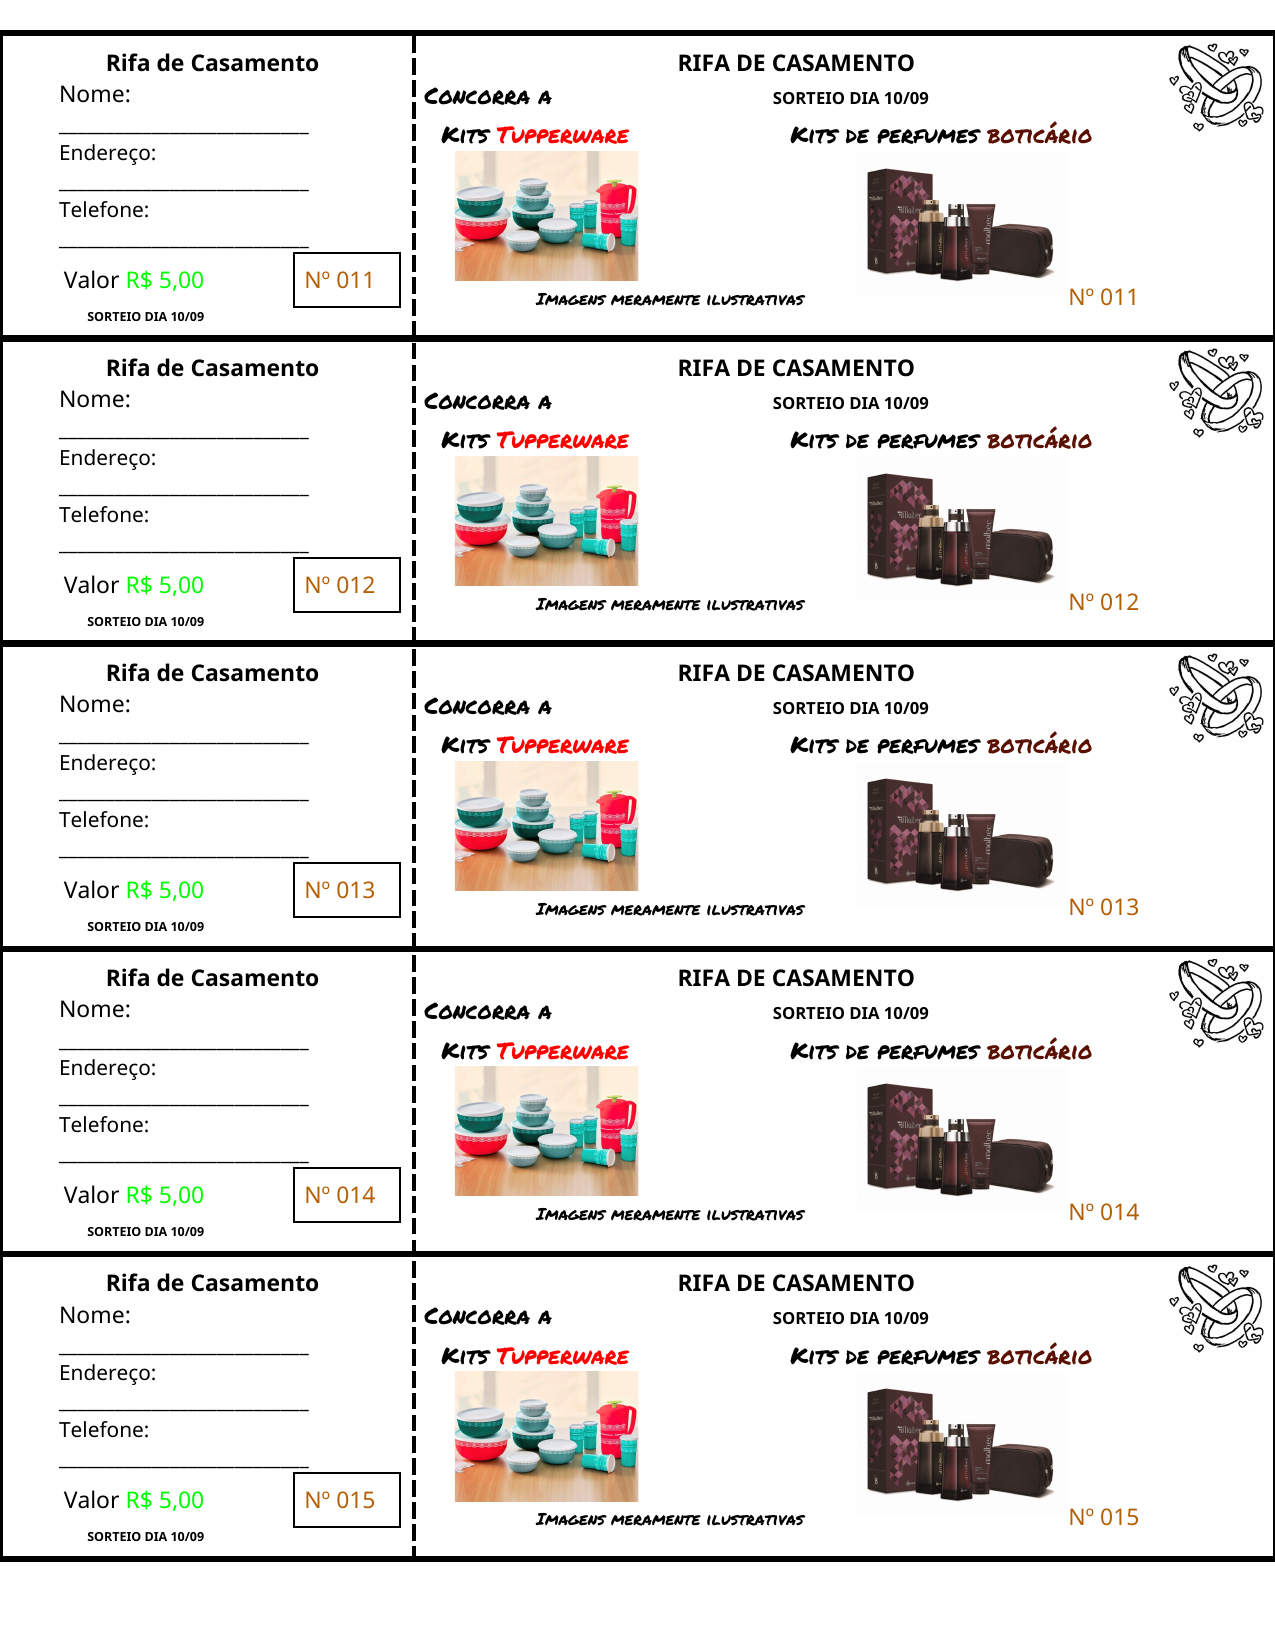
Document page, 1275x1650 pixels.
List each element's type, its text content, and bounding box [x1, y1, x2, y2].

picture [454, 1371, 639, 1502]
picture [454, 761, 639, 891]
table_cell Rifa de Casamento Nome: ___________________________ Endereço: ___________________________ Telefone: ___________________________ SORTEIO DIA 10/09 [3, 647, 414, 946]
picture [1168, 43, 1264, 132]
table_header Rifa de Casamento Nome: ___________________________ Endereço: ___________________________ Telefone: ___________________________ SORTEIO DIA 10/09 [3, 36, 414, 335]
table_cell Rifa de Casamento Nome: ___________________________ Endereço: ___________________________ Telefone: ___________________________ SORTEIO DIA 10/09 [3, 952, 414, 1251]
picture [1168, 653, 1264, 743]
picture [1168, 348, 1264, 438]
picture [454, 1066, 639, 1196]
picture [857, 1373, 1069, 1516]
picture [454, 151, 639, 281]
table_cell RIFA DE CASAMENTO Concorra a SORTEIO DIA 10/09 Kits Tupperware Kits de perfumes boticário Imagens meramente ilustrativas Nº 013 [414, 647, 1273, 946]
picture [857, 152, 1069, 296]
picture [1168, 959, 1264, 1048]
table_cell RIFA DE CASAMENTO Concorra a SORTEIO DIA 10/09 Kits Tupperware Kits de perfumes boticário Imagens meramente ilustrativas Nº 014 [414, 952, 1273, 1251]
picture [857, 762, 1069, 906]
table_cell RIFA DE CASAMENTO Concorra a SORTEIO DIA 10/09 Kits Tupperware Kits de perfumes boticário Imagens meramente ilustrativas Nº 012 [414, 342, 1273, 640]
table_cell RIFA DE CASAMENTO Concorra a SORTEIO DIA 10/09 Kits Tupperware Kits de perfumes boticário Imagens meramente ilustrativas Nº 015 [414, 1257, 1273, 1556]
picture [454, 456, 639, 586]
picture [1168, 1264, 1264, 1353]
picture [857, 1067, 1069, 1211]
table_cell Rifa de Casamento Nome: ___________________________ Endereço: ___________________________ Telefone: ___________________________ SORTEIO DIA 10/09 [3, 342, 414, 640]
picture [857, 457, 1069, 601]
table_header RIFA DE CASAMENTO Concorra a SORTEIO DIA 10/09 Kits Tupperware Kits de perfumes boticário Imagens meramente ilustrativas Nº 011 [414, 36, 1273, 335]
table_cell Rifa de Casamento Nome: ___________________________ Endereço: ___________________________ Telefone: ___________________________ SORTEIO DIA 10/09 [3, 1257, 414, 1556]
